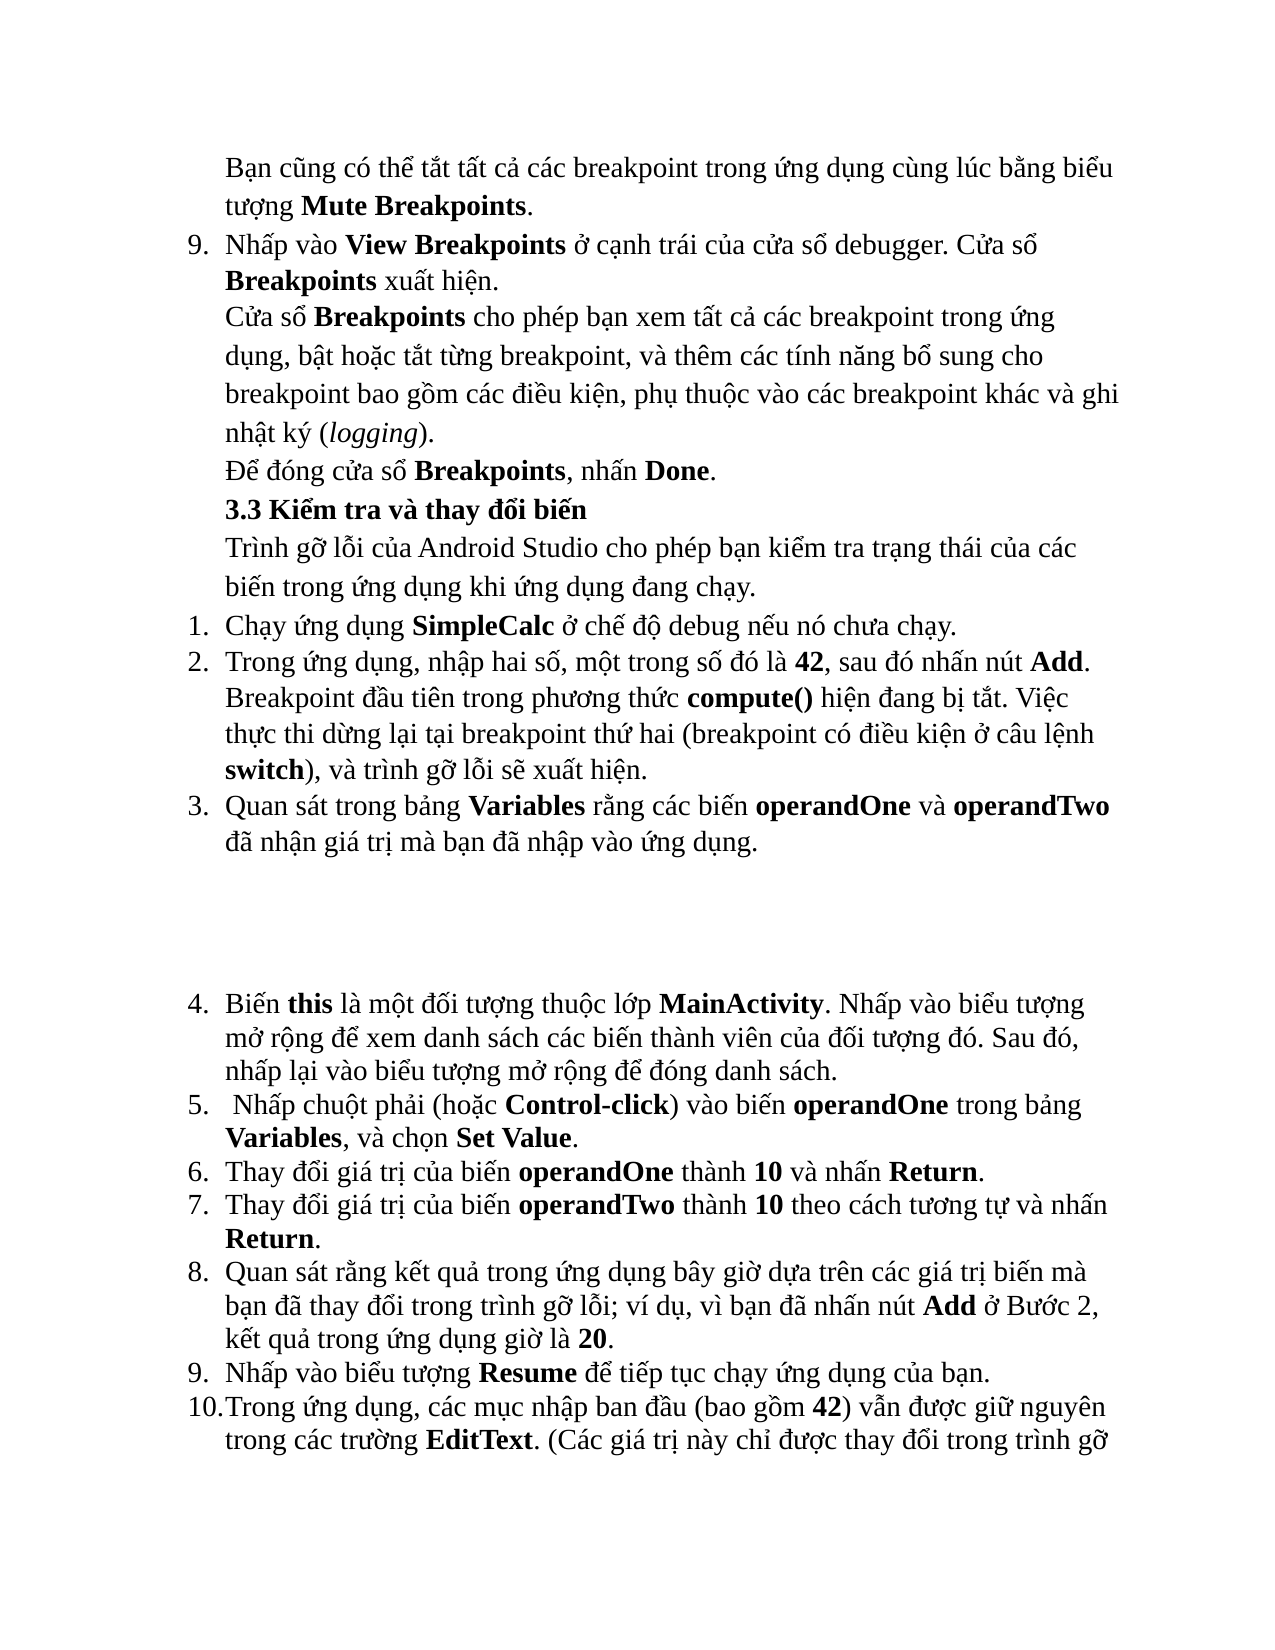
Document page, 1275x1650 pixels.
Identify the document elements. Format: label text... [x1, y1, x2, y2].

list Nhấp vào View Breakpoints ở cạnh trái của cửa sổ debugger. Cửa sổ Breakpoints xuất hiện. [187, 227, 1125, 297]
list Thay đổi giá trị của biến operandTwo thành 10 theo cách tương tự và nhấn Return. [187, 1187, 1125, 1254]
list Chạy ứng dụng SimpleCalc ở chế độ debug nếu nó chưa chạy. [187, 608, 1125, 641]
list Để đóng cửa sổ Breakpoints, nhấn Done. [225, 453, 1125, 487]
list Nhấp vào biểu tượng Resume để tiếp tục chạy ứng dụng của bạn. [187, 1355, 1125, 1389]
list Thay đổi giá trị của biến operandOne thành 10 và nhấn Return. [187, 1154, 1125, 1187]
list Trình gỡ lỗi của Android Studio cho phép bạn kiểm tra trạng thái của các biến trong ứng dụng khi ứng dụng đang chạy. [225, 531, 1125, 603]
list Quan sát rằng kết quả trong ứng dụng bây giờ dựa trên các giá trị biến mà bạn đã thay đổi trong trình gỡ lỗi; ví dụ, vì bạn đã nhấn nút Add ở Bước 2, kết quả trong ứng dụng giờ là 20. [187, 1254, 1125, 1355]
list Cửa sổ Breakpoints cho phép bạn xem tất cả các breakpoint trong ứng dụng, bật hoặc tắt từng breakpoint, và thêm các tính năng bổ sung cho breakpoint bao gồm các điều kiện, phụ thuộc vào các breakpoint khác và ghi nhật ký (logging). [225, 299, 1125, 448]
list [225, 150, 1125, 222]
list Quan sát trong bảng Variables rằng các biến operandOne và operandTwo đã nhận giá trị mà bạn đã nhập vào ứng dụng. [187, 788, 1125, 858]
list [187, 1389, 1125, 1456]
list Trong ứng dụng, nhập hai số, một trong số đó là 42, sau đó nhấn nút Add. Breakpoint đầu tiên trong phương thức compute() hiện đang bị tắt. Việc thực thi dừng lại tại breakpoint thứ hai (breakpoint có điều kiện ở câu lệnh switch), và trình gỡ lỗi sẽ xuất hiện. [187, 644, 1125, 786]
list Biến this là một đối tượng thuộc lớp MainActivity. Nhấp vào biểu tượng mở rộng để xem danh sách các biến thành viên của đối tượng đó. Sau đó, nhấp lại vào biểu tượng mở rộng để đóng danh sách. [187, 986, 1125, 1087]
list Nhấp chuột phải (hoặc Control-click) vào biến operandOne trong bảng Variables, và chọn Set Value. [187, 1087, 1125, 1154]
list 3.3 Kiểm tra và thay đổi biến [225, 492, 1125, 526]
